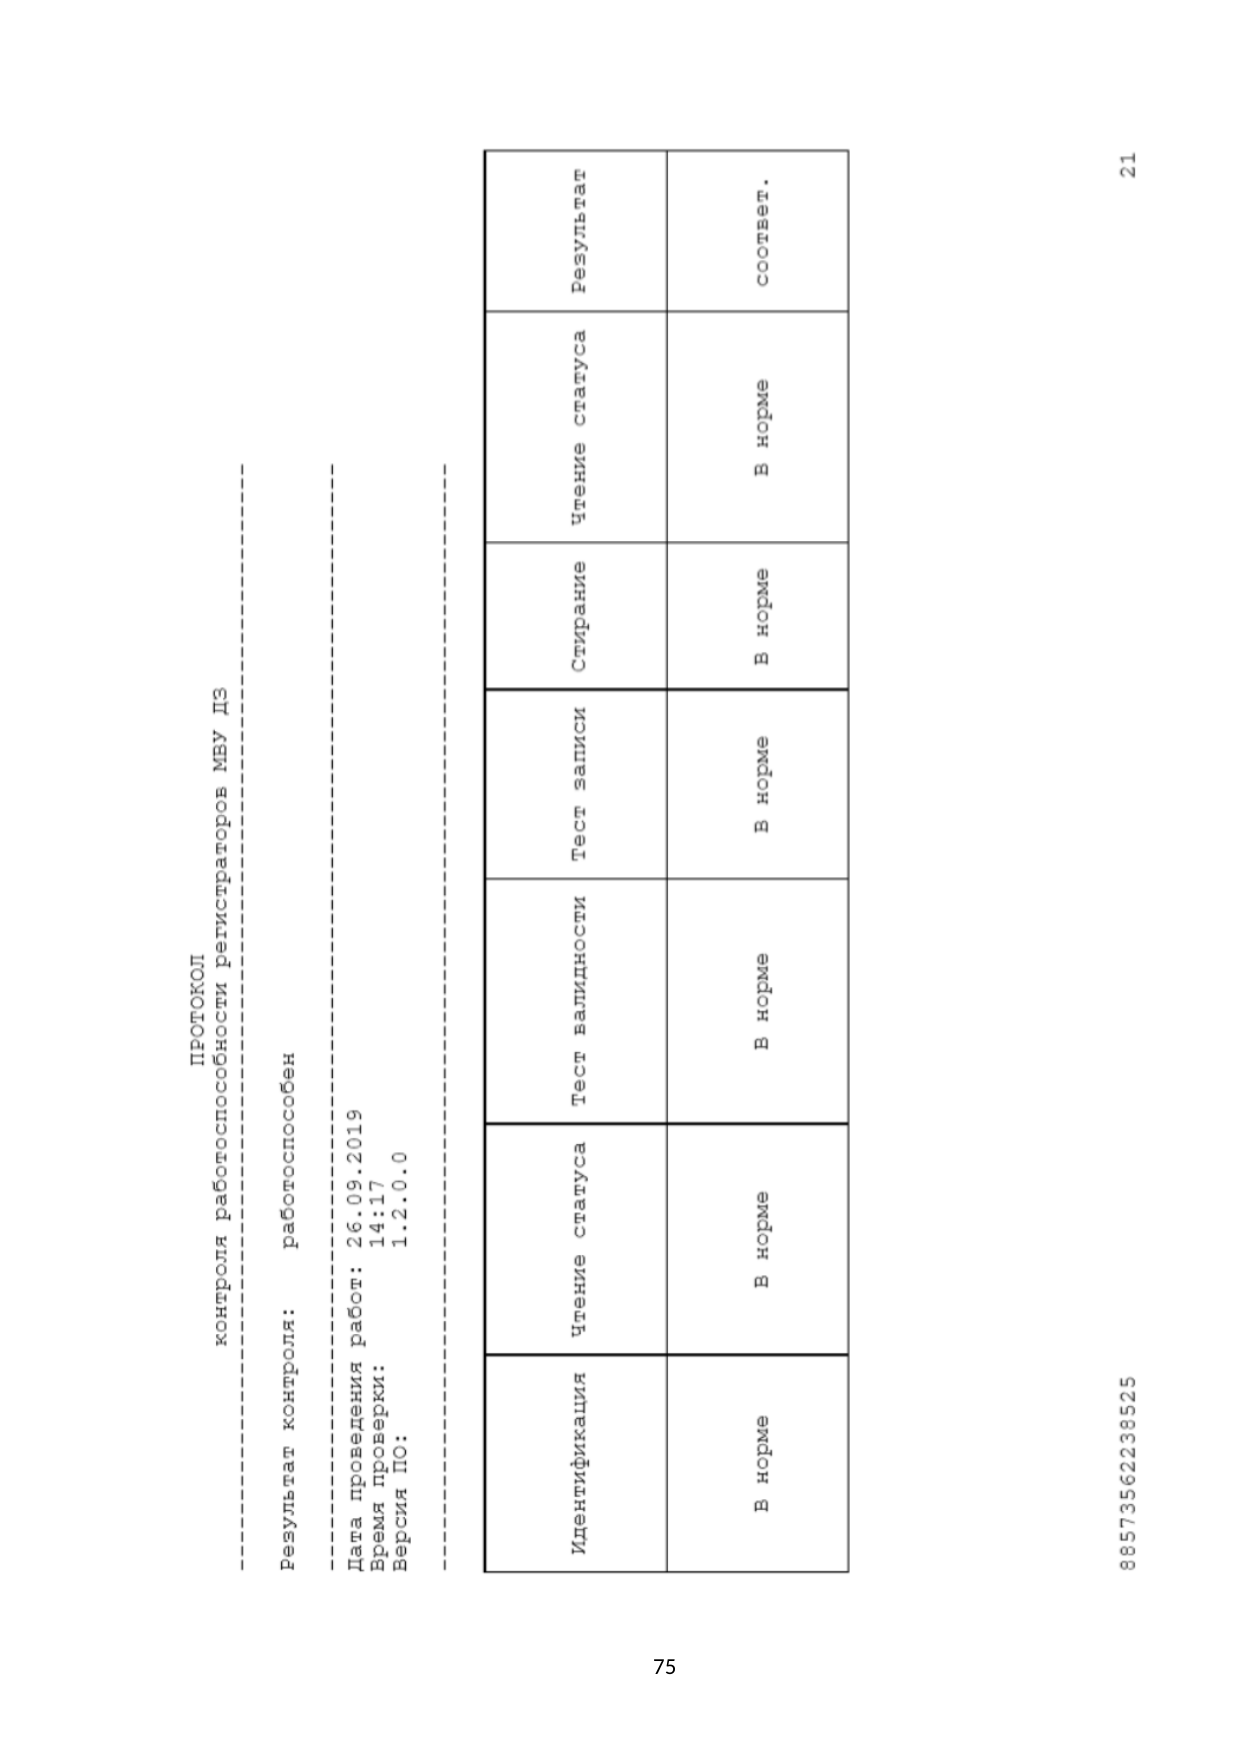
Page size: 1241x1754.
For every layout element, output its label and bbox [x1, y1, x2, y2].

picture [184, 142, 1147, 1582]
